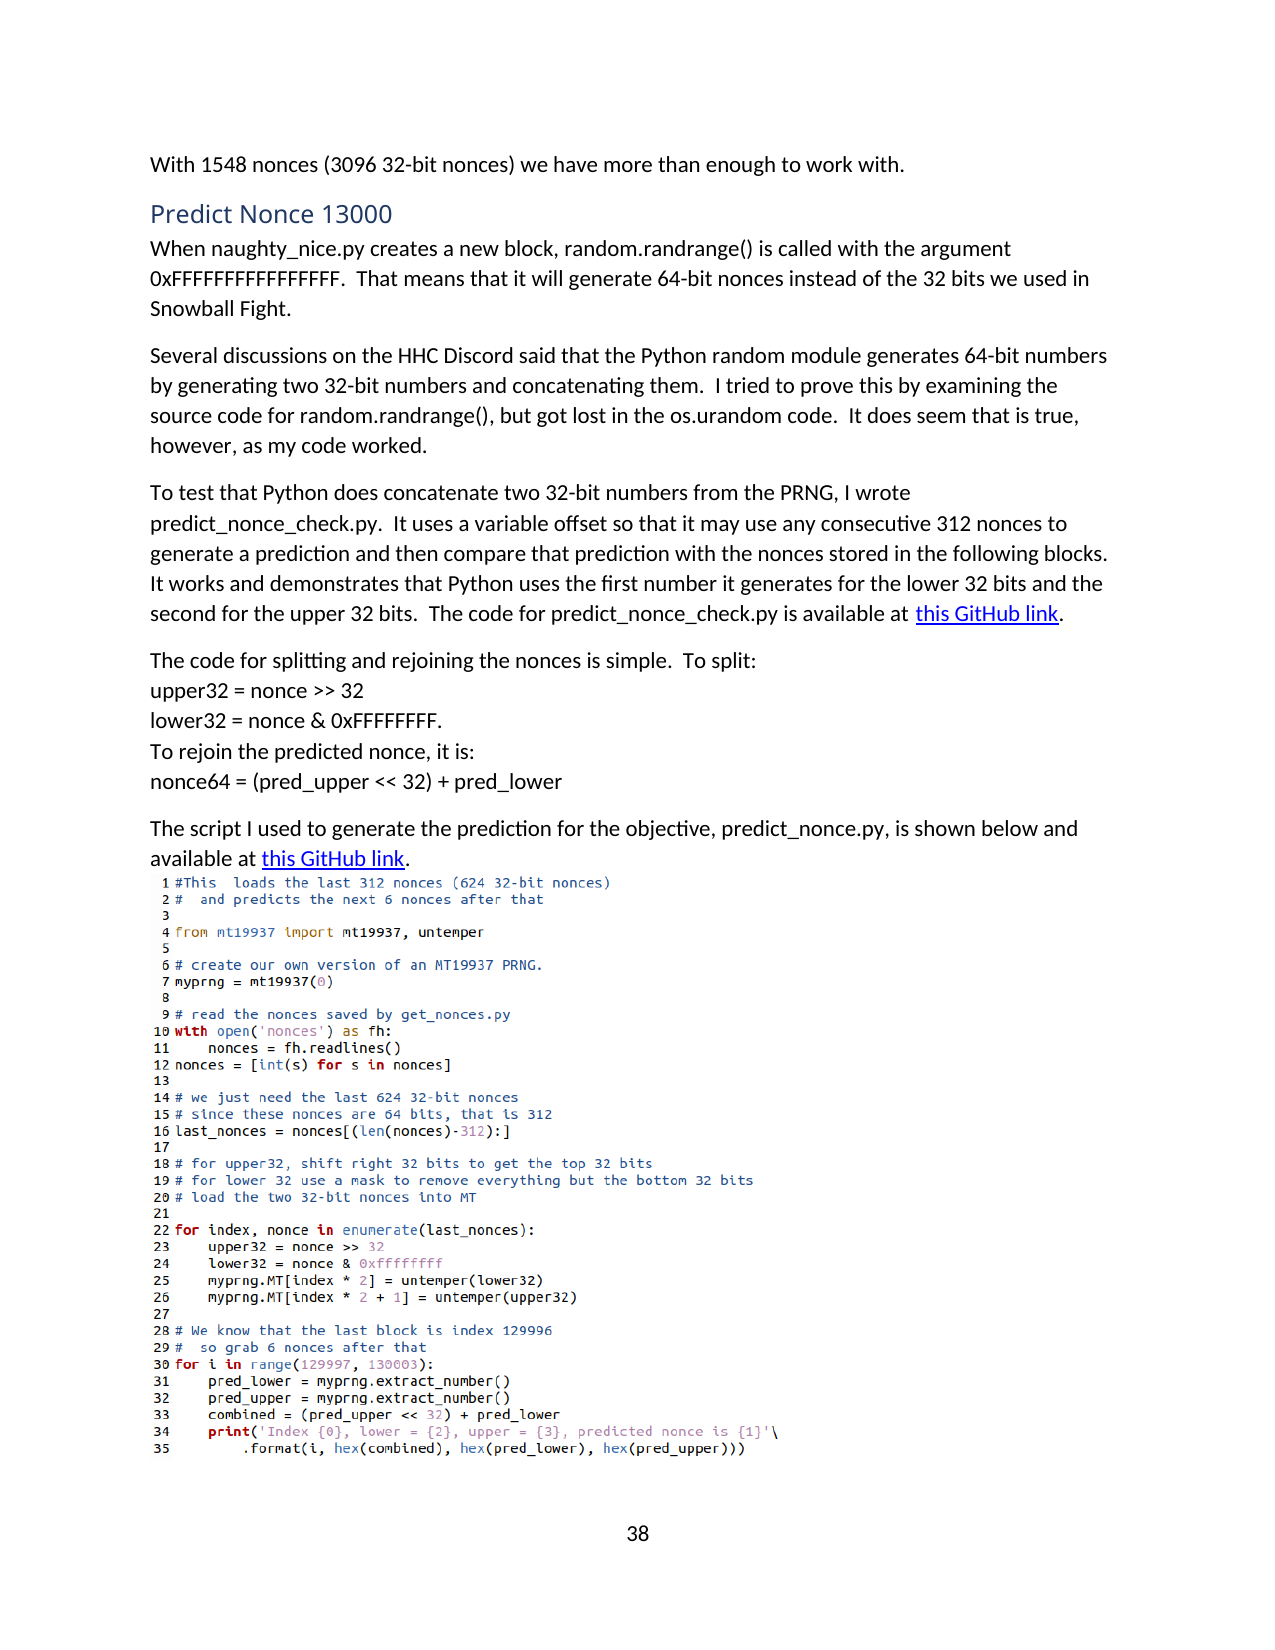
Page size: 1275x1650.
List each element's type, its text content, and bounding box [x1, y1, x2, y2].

text The code for splitting and rejoining the nonces is simple. To split: upper32 = nonce >> 32 lower32 = nonce & 0xFFFFFFFF. To rejoin the predicted nonce, it is: nonce64 = (pred_upper << 32) + pred_lower [150, 646, 1125, 795]
text When naughty_nice.py creates a new block, random.randrange() is called with the argument 0xFFFFFFFFFFFFFFFF. That means that it will generate 64-bit nonces instead of the 32 bits we used in Snowball Fight. [150, 234, 1125, 322]
text With 1548 nonces (3096 32-bit nonces) we have more than enough to work with. [150, 150, 1125, 178]
text Several discussions on the HHC Discord said that the Python random module generates 64-bit numbers by generating two 32-bit numbers and concatenating them. I tried to prove this by examining the source code for random.randrange(), but got lost in the os.urandom code. It does seem that is true, however, as my code worked. [150, 341, 1125, 459]
text To test that Python does concatenate two 32-bit numbers from the PRNG, I wrote predict_nonce_check.py. It uses a variable offset so that it may use any consecutive 312 nonces to generate a prediction and then compare that prediction with the nonces stored in the following blocks. It works and demonstrates that Python uses the first number it generates for the lower 32 bits and the second for the upper 32 bits. The code for predict_nonce_check.py is available at this GitHub link. [150, 478, 1125, 627]
picture [150, 874, 787, 1460]
subtitle Predict Nonce 13000 [150, 197, 1125, 231]
